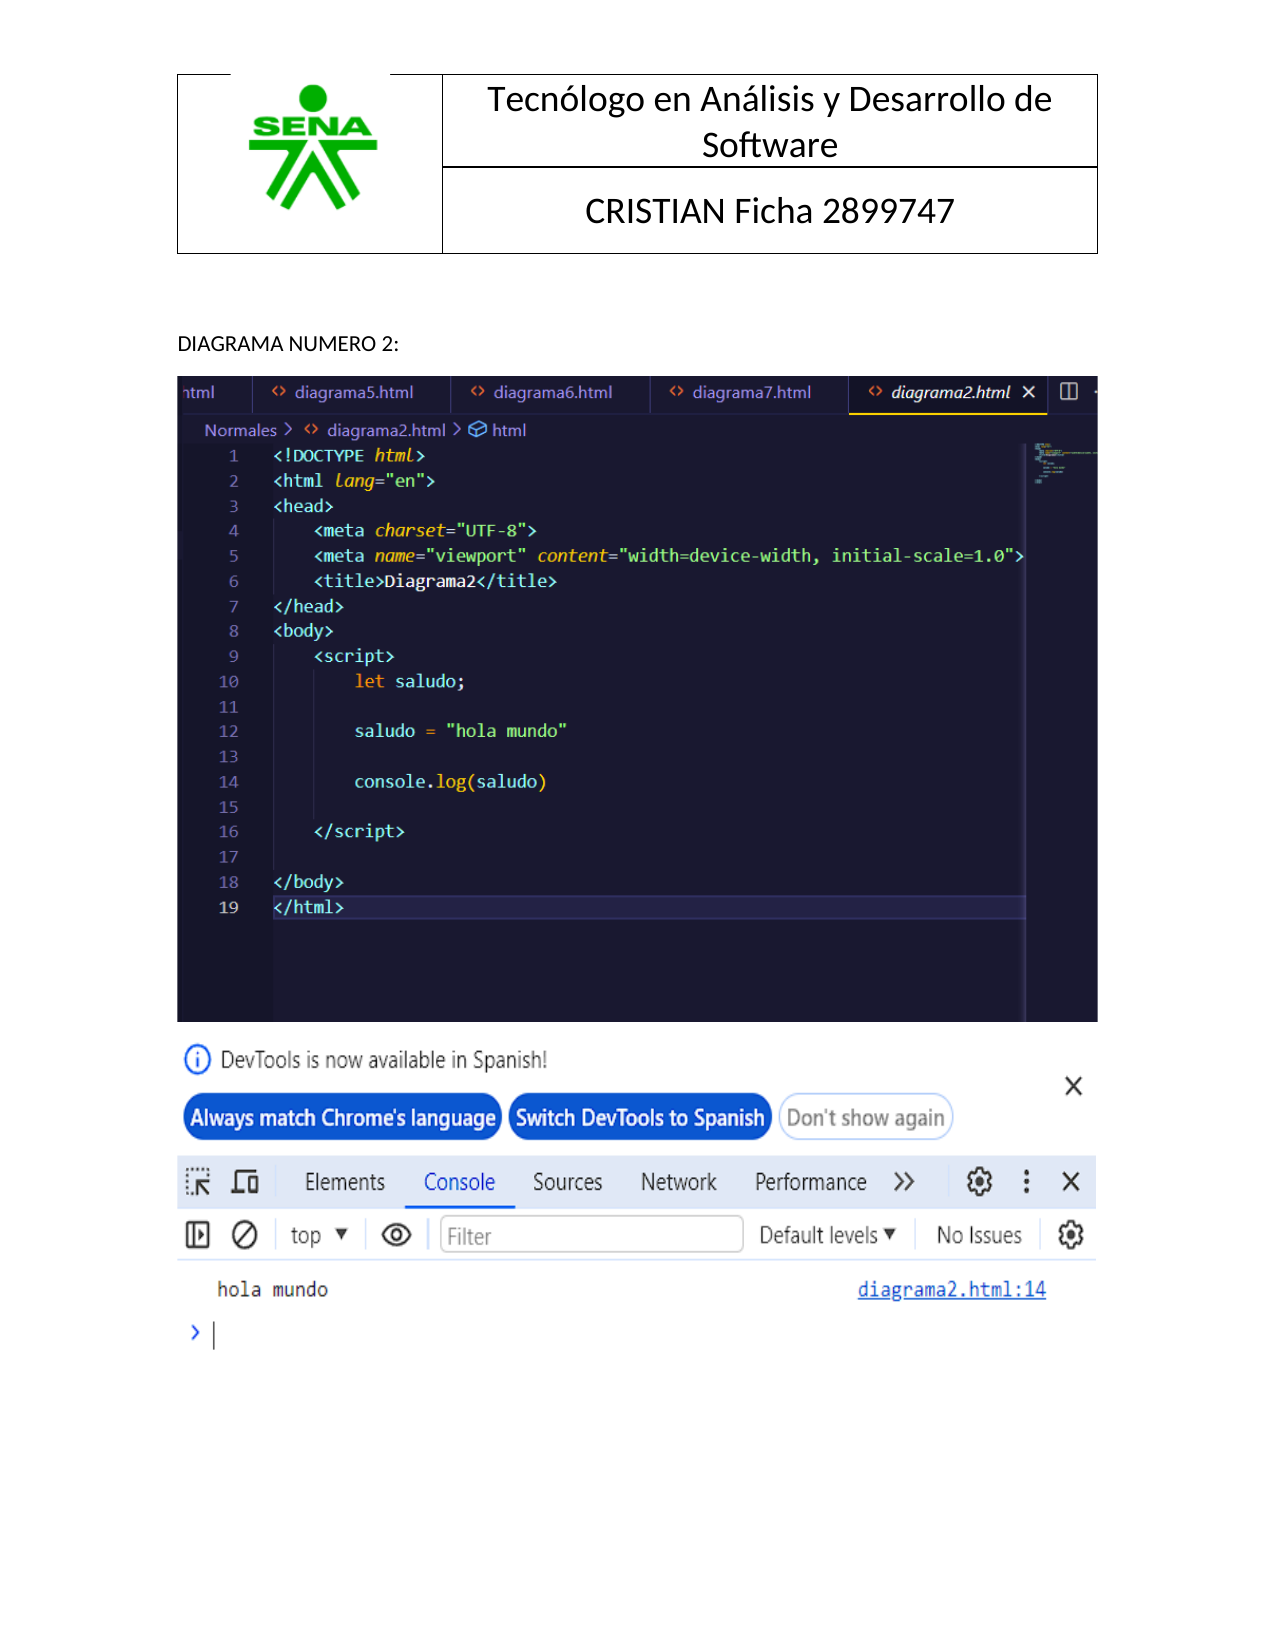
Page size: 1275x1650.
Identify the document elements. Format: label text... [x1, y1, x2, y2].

picture [230, 74, 390, 226]
text DIAGRAMA NUMERO 2: [177, 329, 1098, 357]
picture [177, 1040, 1096, 1494]
picture [177, 376, 1098, 1022]
